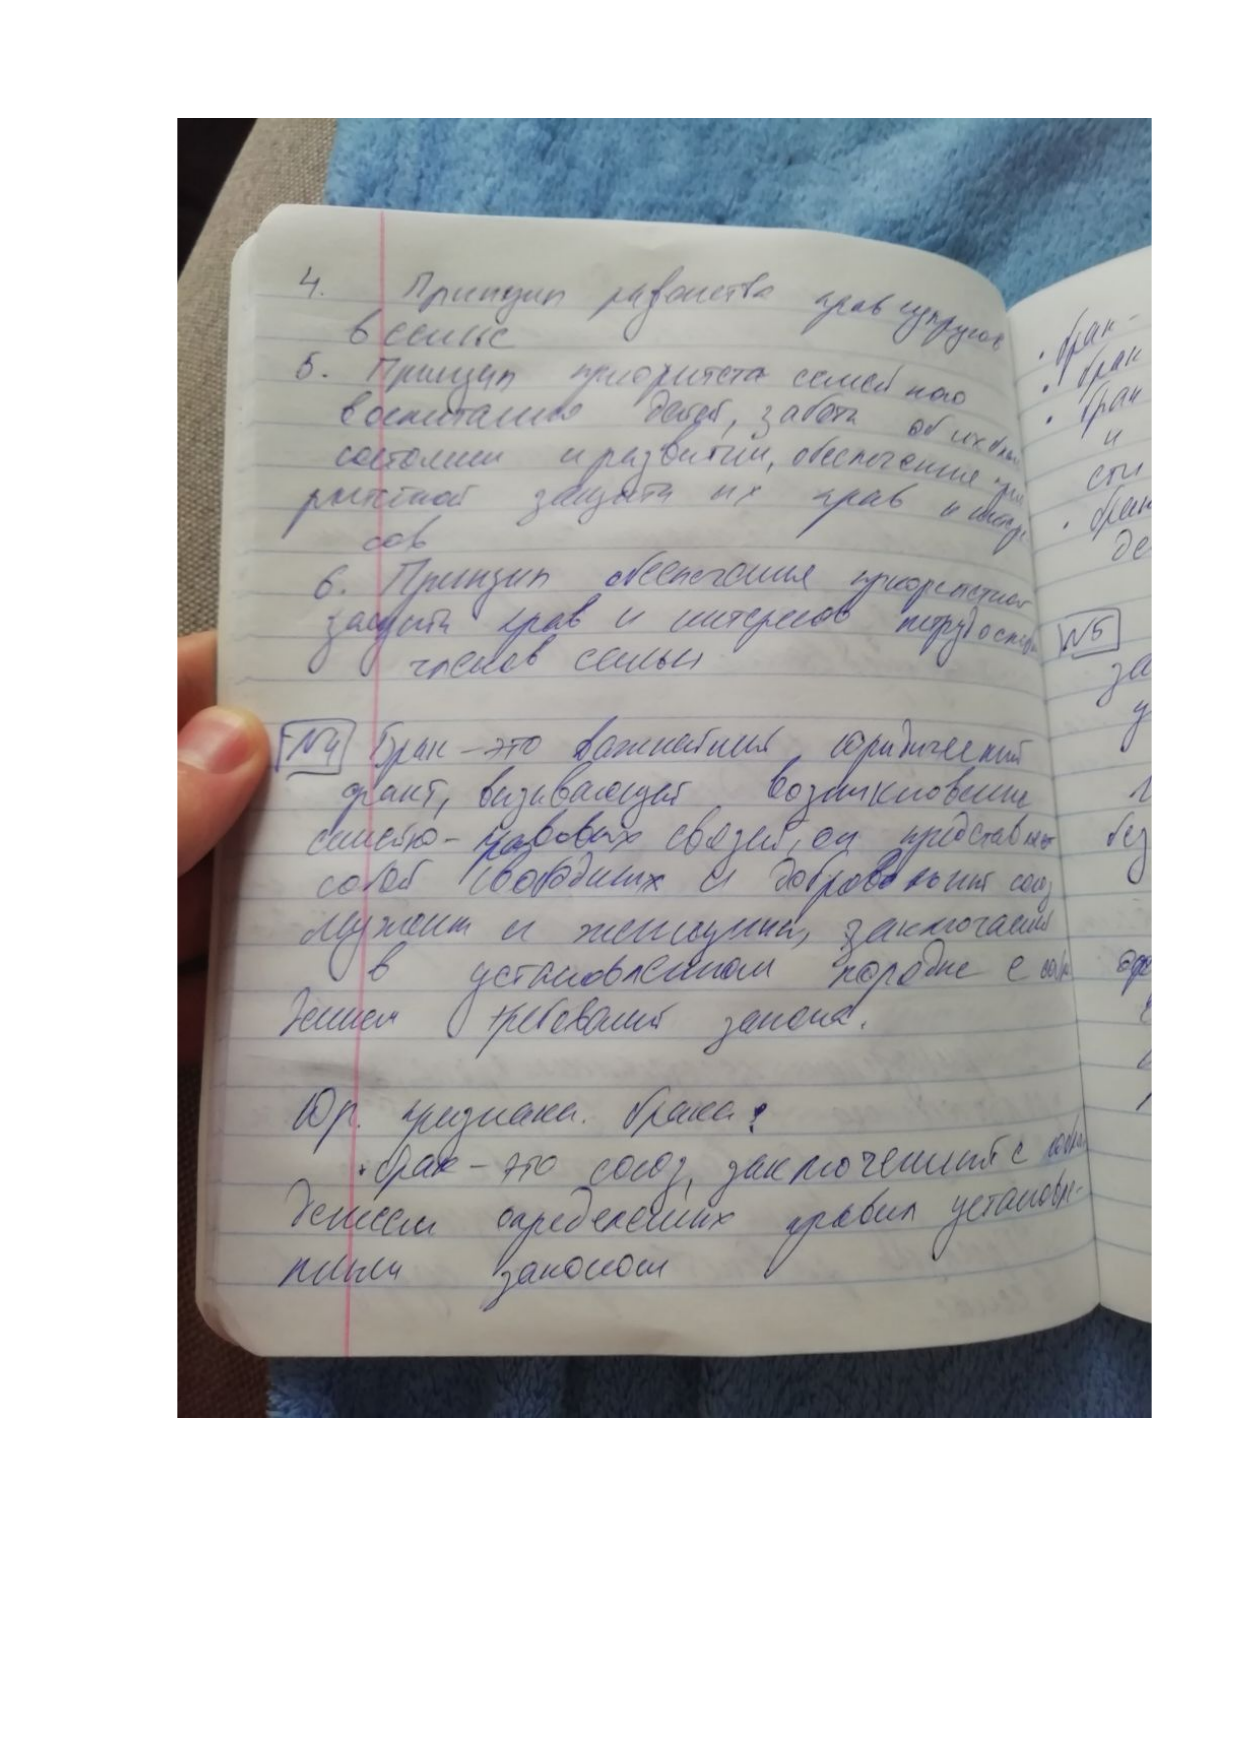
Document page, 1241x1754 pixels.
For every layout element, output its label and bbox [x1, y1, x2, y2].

picture [177, 118, 1152, 1418]
